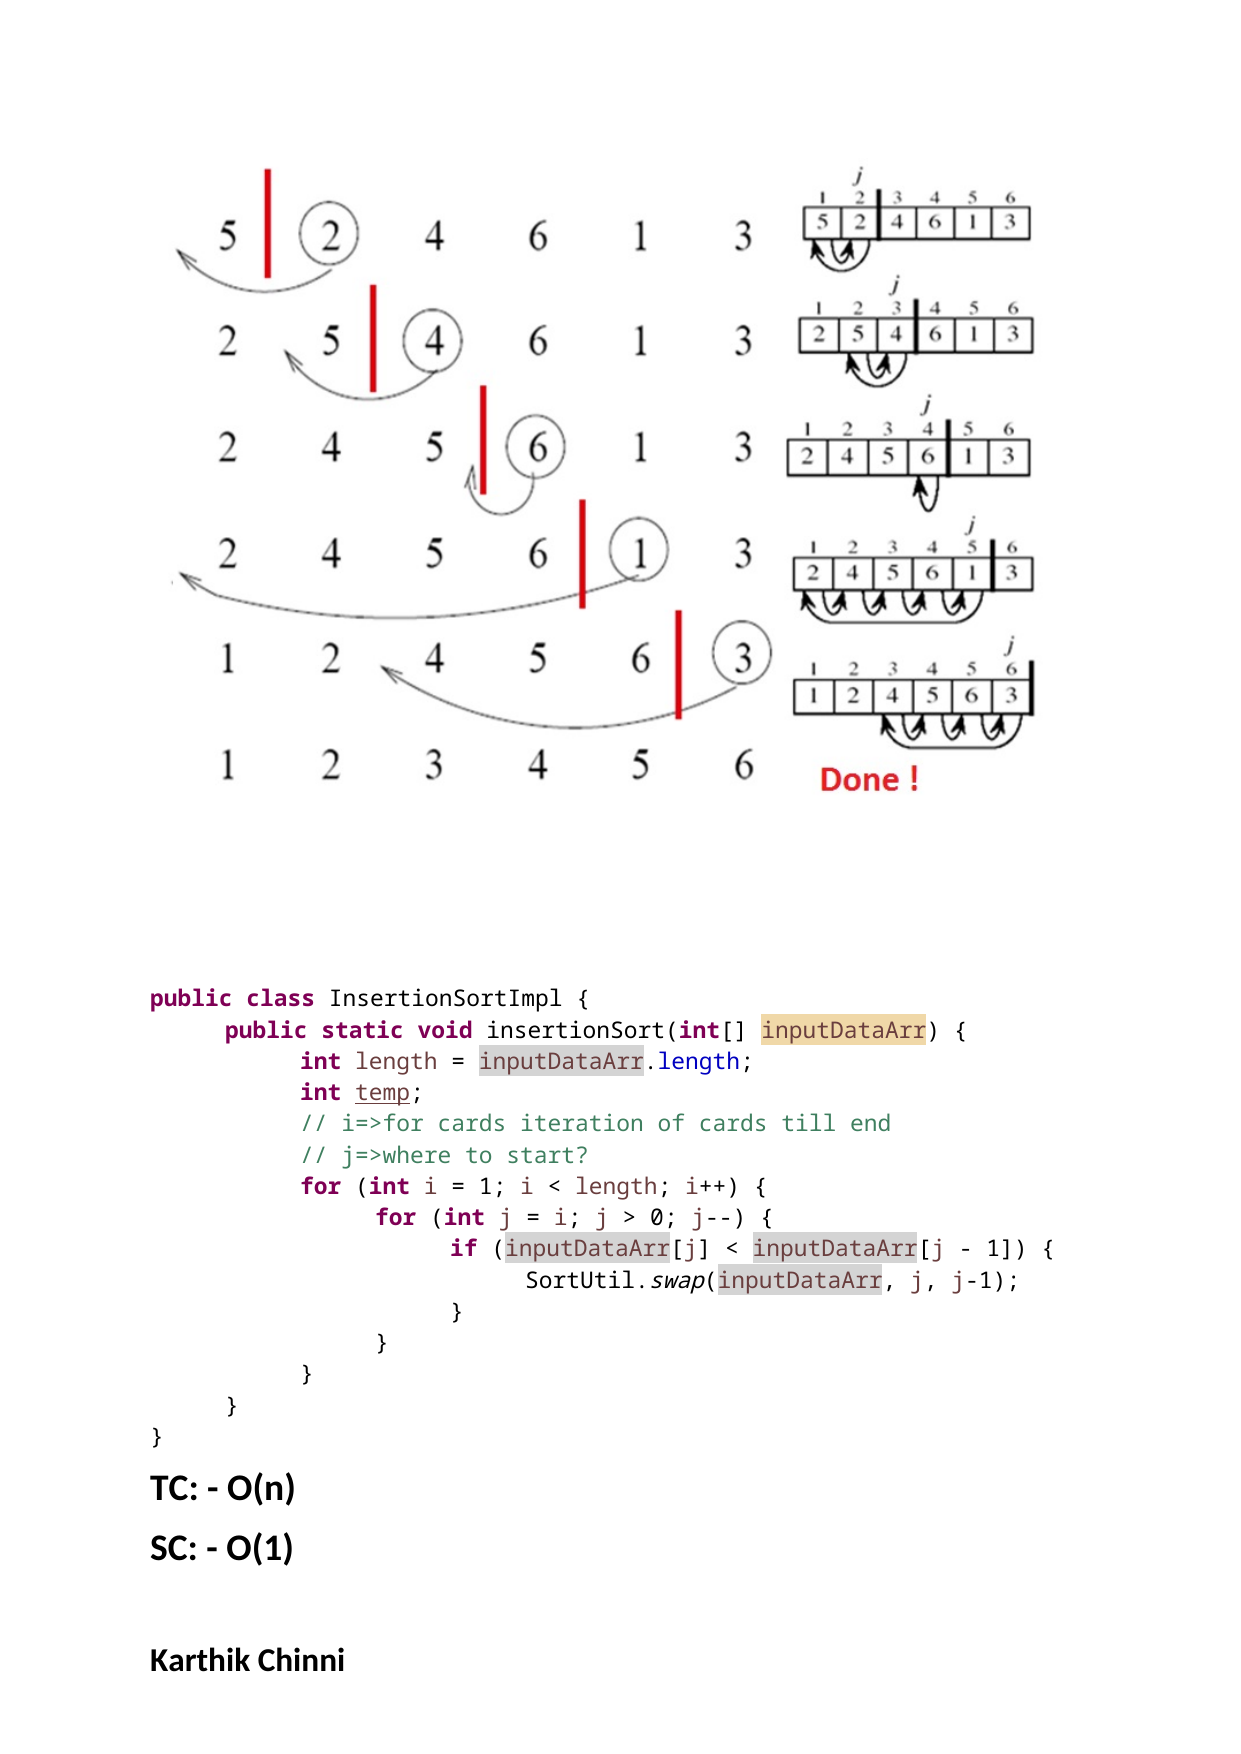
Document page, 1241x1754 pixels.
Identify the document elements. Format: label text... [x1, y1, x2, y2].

text } [150, 1326, 1090, 1357]
text } [150, 1295, 1090, 1326]
text int temp; [150, 1076, 1090, 1107]
text SortUtil.swap(inputDataArr, j, j-1); [150, 1263, 1090, 1295]
text // j=>where to start? [150, 1138, 1090, 1170]
text public class InsertionSortImpl { [150, 982, 1090, 1013]
text } [150, 1420, 1090, 1451]
text int length = inputDataArr.length; [150, 1045, 479, 1076]
text public static void insertionSort(int[] inputDataArr) { [150, 1013, 1090, 1045]
text // i=>for cards iteration of cards till end [150, 1107, 1090, 1138]
text } [150, 1388, 1090, 1420]
text if (inputDataArr[j] < inputDataArr[j - 1]) { [150, 1232, 505, 1263]
text if (inputDataArr[j] < inputDataArr[j - 1]) { [917, 1232, 1090, 1263]
text for (int i = 1; i < length; i++) { [150, 1170, 1090, 1201]
text int length = inputDataArr.length; [644, 1045, 1090, 1076]
text } [150, 1357, 1090, 1388]
text for (int j = i; j > 0; j--) { [150, 1201, 1090, 1232]
picture [150, 150, 1091, 815]
text TC: - O(n) [150, 1463, 1085, 1509]
text SC: - O(1) [150, 1524, 1085, 1570]
